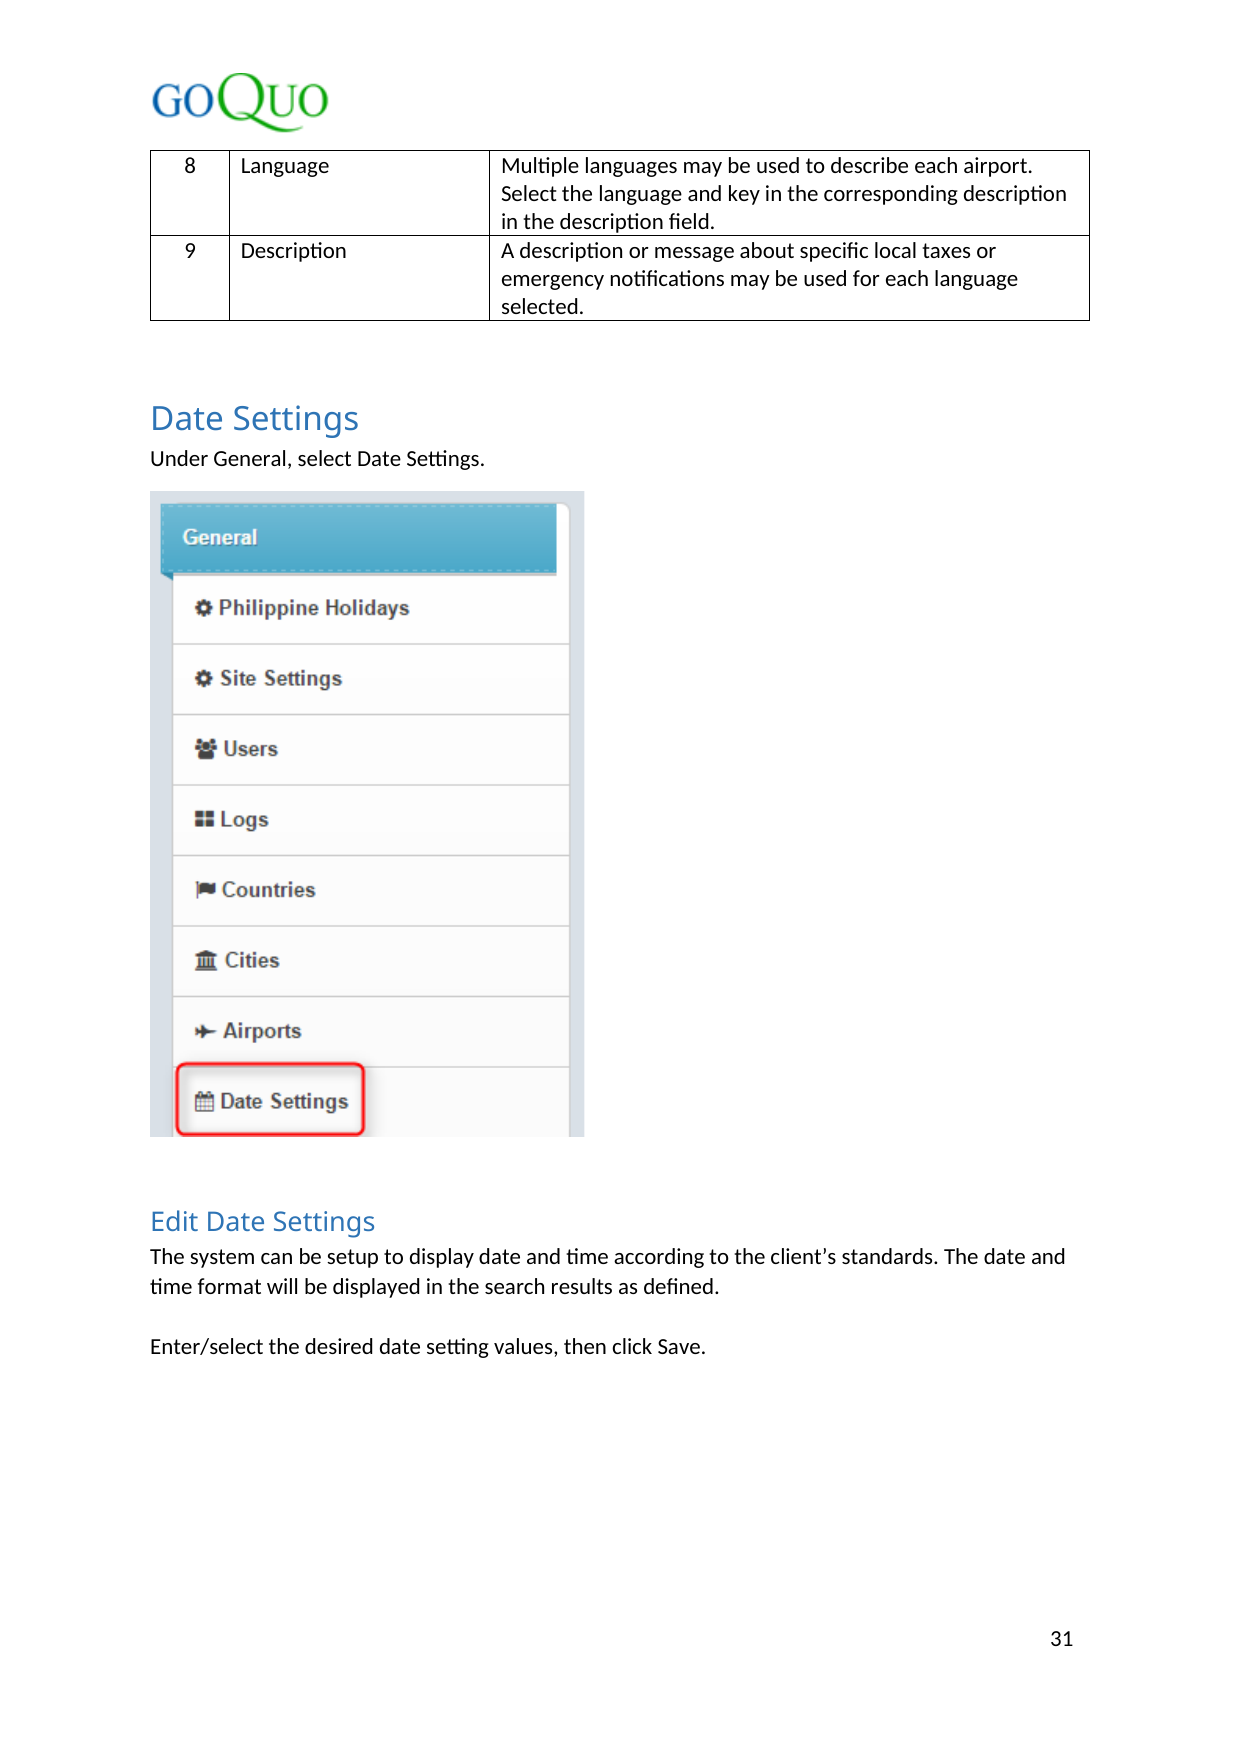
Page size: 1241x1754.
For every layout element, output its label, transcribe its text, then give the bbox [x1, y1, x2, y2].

table_cell 8 [151, 151, 229, 235]
subtitle Edit Date Settings [150, 1202, 1090, 1239]
table_cell A description or message about specific local taxes or emergency notifications may be used for each language selected. [490, 236, 1089, 320]
table_cell Language [230, 151, 489, 235]
table_cell Description [230, 236, 489, 320]
picture [150, 73, 330, 134]
text Under General, select Date Settings. [150, 444, 1090, 472]
subtitle Date Settings [150, 395, 1090, 441]
table_cell Multiple languages may be used to describe each airport. Select the language and key in the corresponding description in the description field. [490, 151, 1089, 235]
text The system can be setup to display date and time according to the client’s standards. The date and time format will be displayed in the search results as defined. Enter/select the desired date setting values, then click Save. [150, 1242, 1090, 1361]
table_cell 9 [151, 236, 229, 320]
picture [150, 491, 585, 1137]
